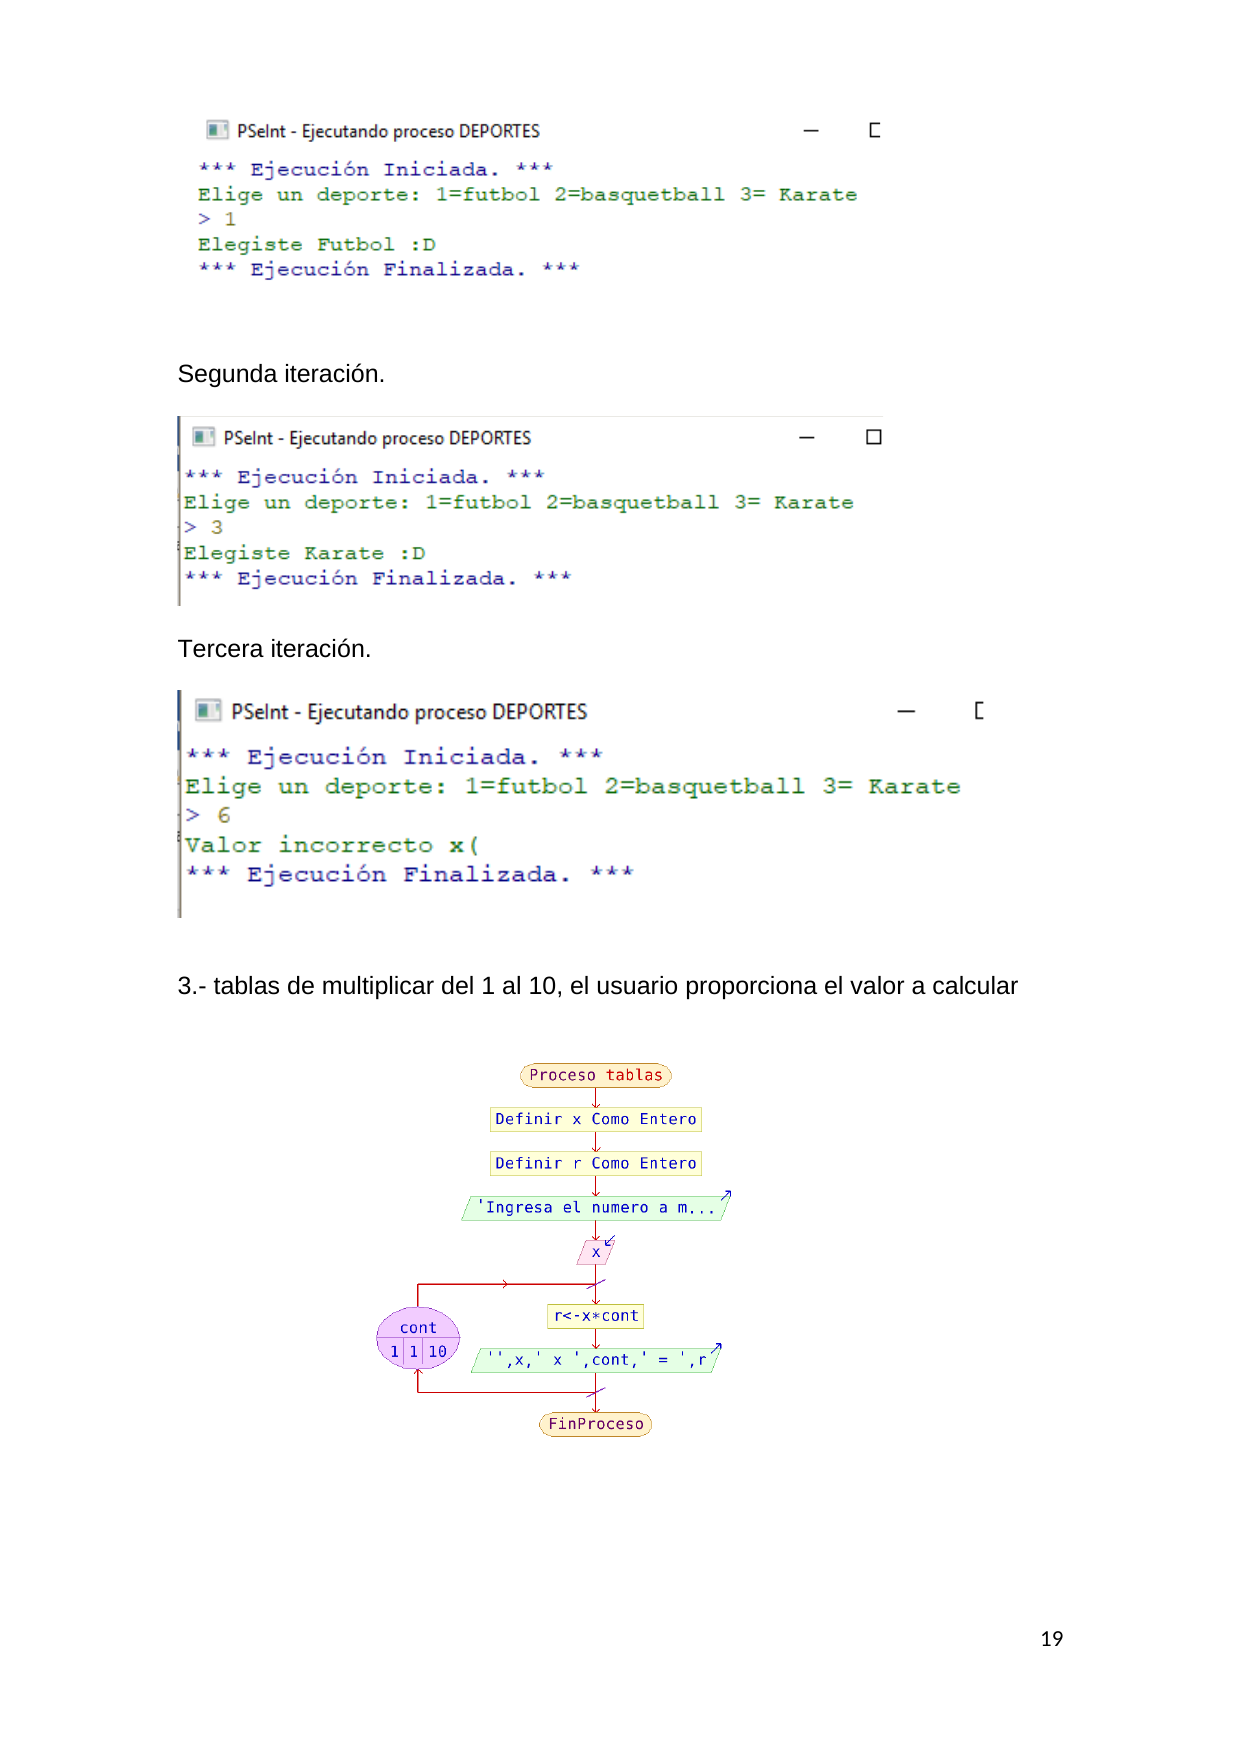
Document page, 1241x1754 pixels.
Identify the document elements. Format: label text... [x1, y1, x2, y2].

picture [198, 116, 881, 303]
text Tercera iteración. [177, 634, 1063, 663]
picture [177, 416, 884, 606]
text Segunda iteración. [177, 359, 1063, 388]
subtitle 3.- tablas de multiplicar del 1 al 10, el usuario proporciona el valor a calcular [177, 971, 1063, 999]
picture [359, 1052, 822, 1467]
picture [177, 690, 984, 918]
